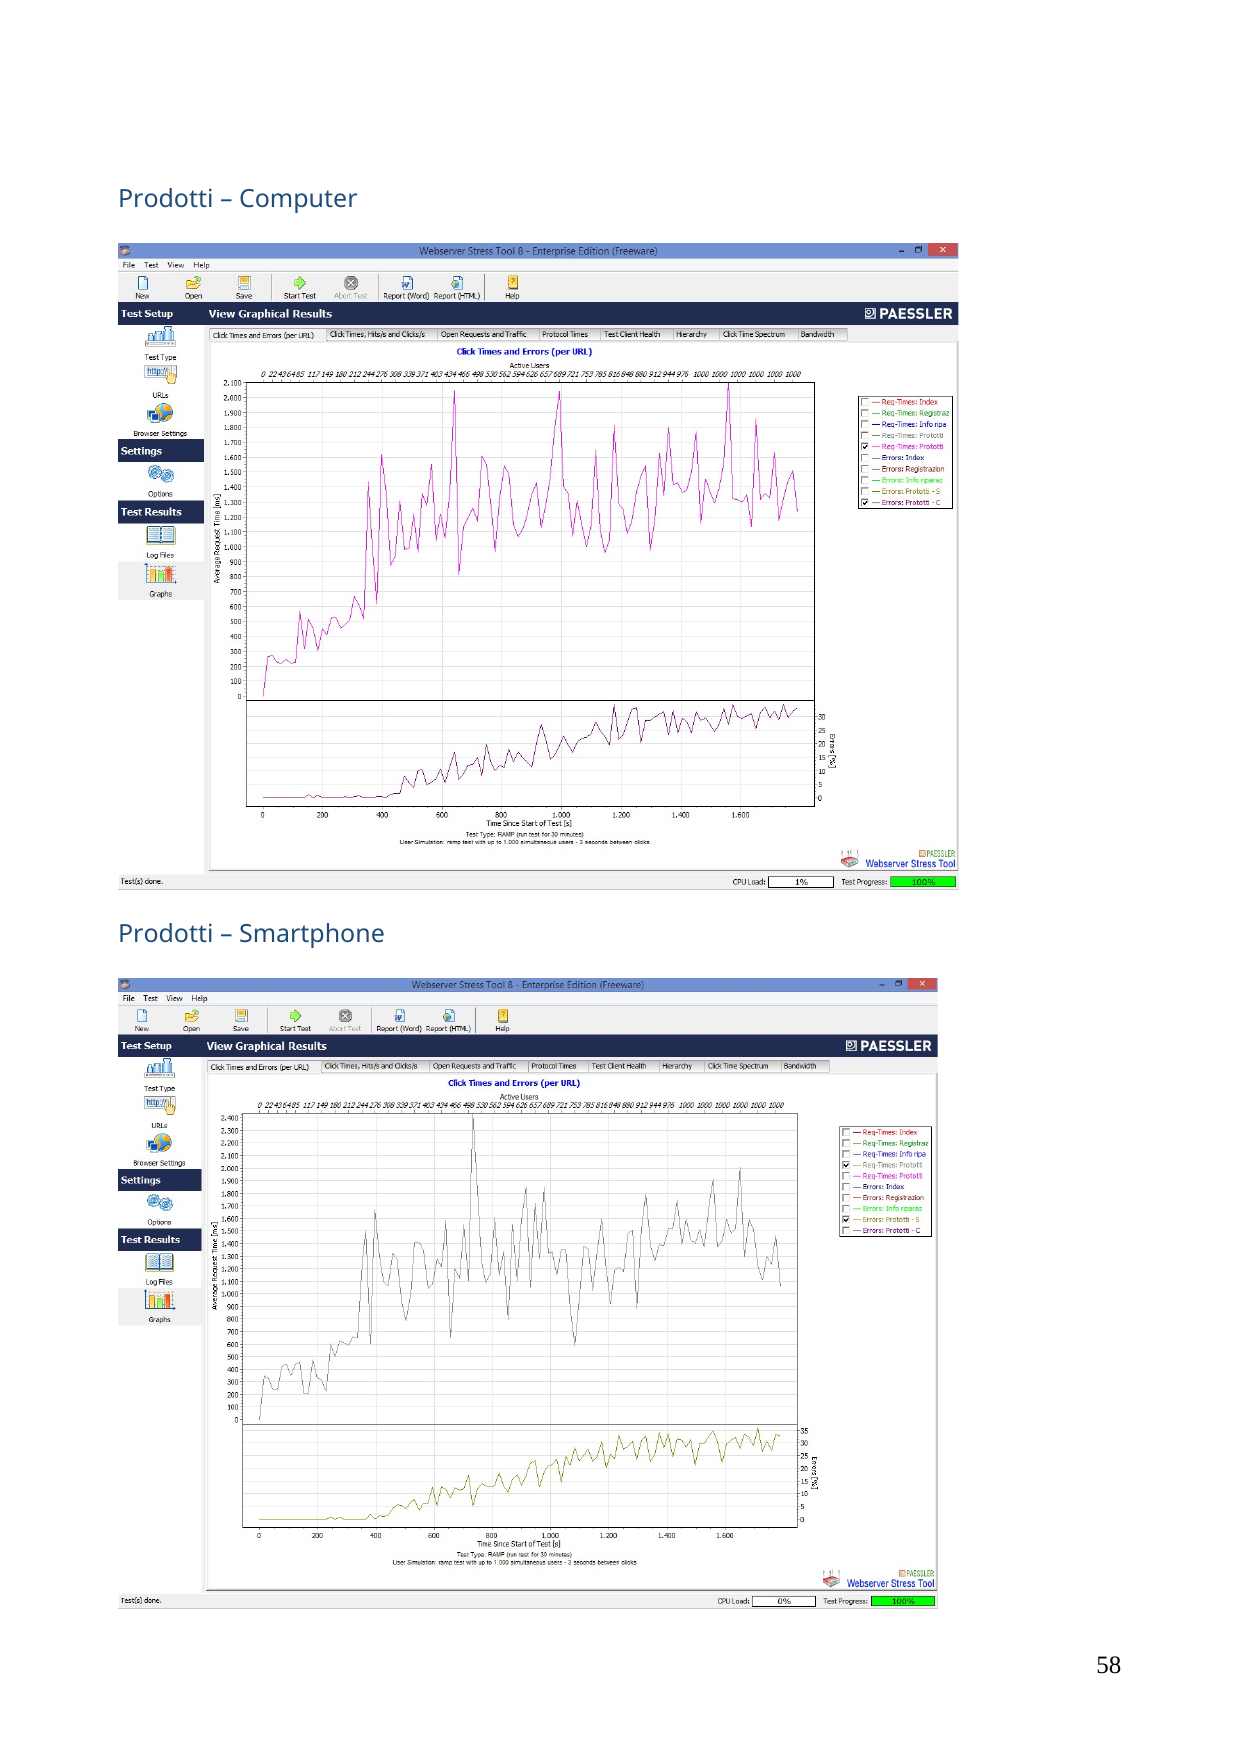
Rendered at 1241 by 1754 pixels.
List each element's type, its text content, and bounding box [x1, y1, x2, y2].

text Prodotti – Computer [118, 181, 1134, 215]
picture [118, 243, 959, 890]
picture [118, 978, 938, 1609]
